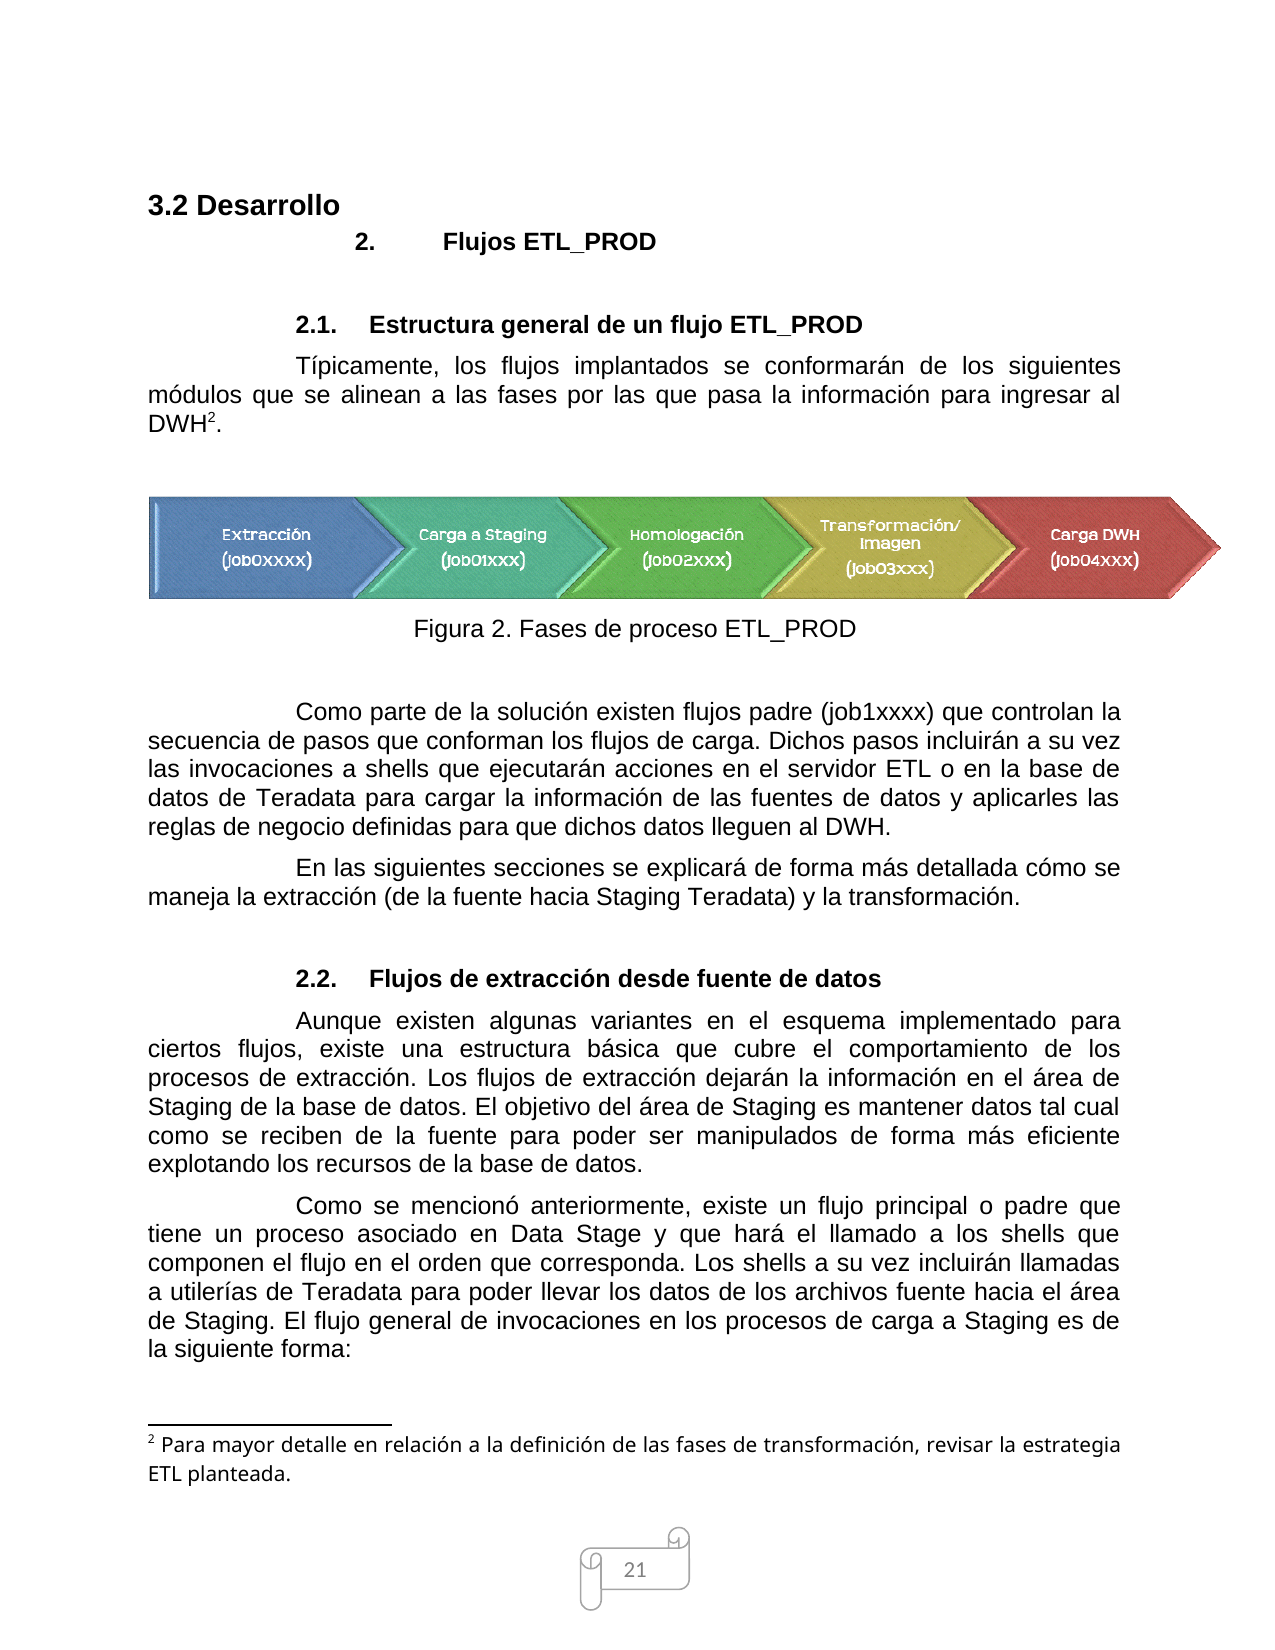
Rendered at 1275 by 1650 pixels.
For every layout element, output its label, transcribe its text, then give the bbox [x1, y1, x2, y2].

text Como parte de la solución existen flujos padre (job1xxxx) que controlan la secuencia de pasos que conforman los flujos de carga. Dichos pasos incluirán a su vez las invocaciones a shells que ejecutarán acciones en el servidor ETL o en la base de datos de Teradata para cargar la información de las fuentes de datos y aplicarles las reglas de negocio definidas para que dichos datos lleguen al DWH. [148, 697, 1122, 841]
subtitle Estructura general de un flujo ETL_PROD [148, 310, 1122, 338]
subtitle Flujos de extracción desde fuente de datos [148, 964, 1122, 993]
text Aunque existen algunas variantes en el esquema implementado para ciertos flujos, existe una estructura básica que cubre el comportamiento de los procesos de extracción. Los flujos de extracción dejarán la información en el área de Staging de la base de datos. El objetivo del área de Staging es mantener datos tal cual como se reciben de la fuente para poder ser manipulados de forma más eficiente explotando los recursos de la base de datos. [148, 1006, 1122, 1178]
text Típicamente, los flujos implantados se conformarán de los siguientes módulos que se alinean a las fases por las que pasa la información para ingresar al DWH. [148, 351, 1122, 437]
picture [147, 491, 1222, 602]
subtitle 3.2 Desarrollo [148, 187, 1122, 221]
text Como se mencionó anteriormente, existe un flujo principal o padre que tiene un proceso asociado en Data Stage y que hará el llamado a los shells que componen el flujo en el orden que corresponda. Los shells a su vez incluirán llamadas a utilerías de Teradata para poder llevar los datos de los archivos fuente hacia el área de Staging. El flujo general de invocaciones en los procesos de carga a Staging es de la siguiente forma: [148, 1191, 1122, 1363]
text Figura 2. Fases de proceso ETL_PROD [148, 614, 1122, 643]
text En las siguientes secciones se explicará de forma más detallada cómo se maneja la extracción (de la fuente hacia Staging Teradata) y la transformación. [148, 853, 1122, 911]
subtitle Flujos ETL_PROD [207, 227, 1122, 256]
